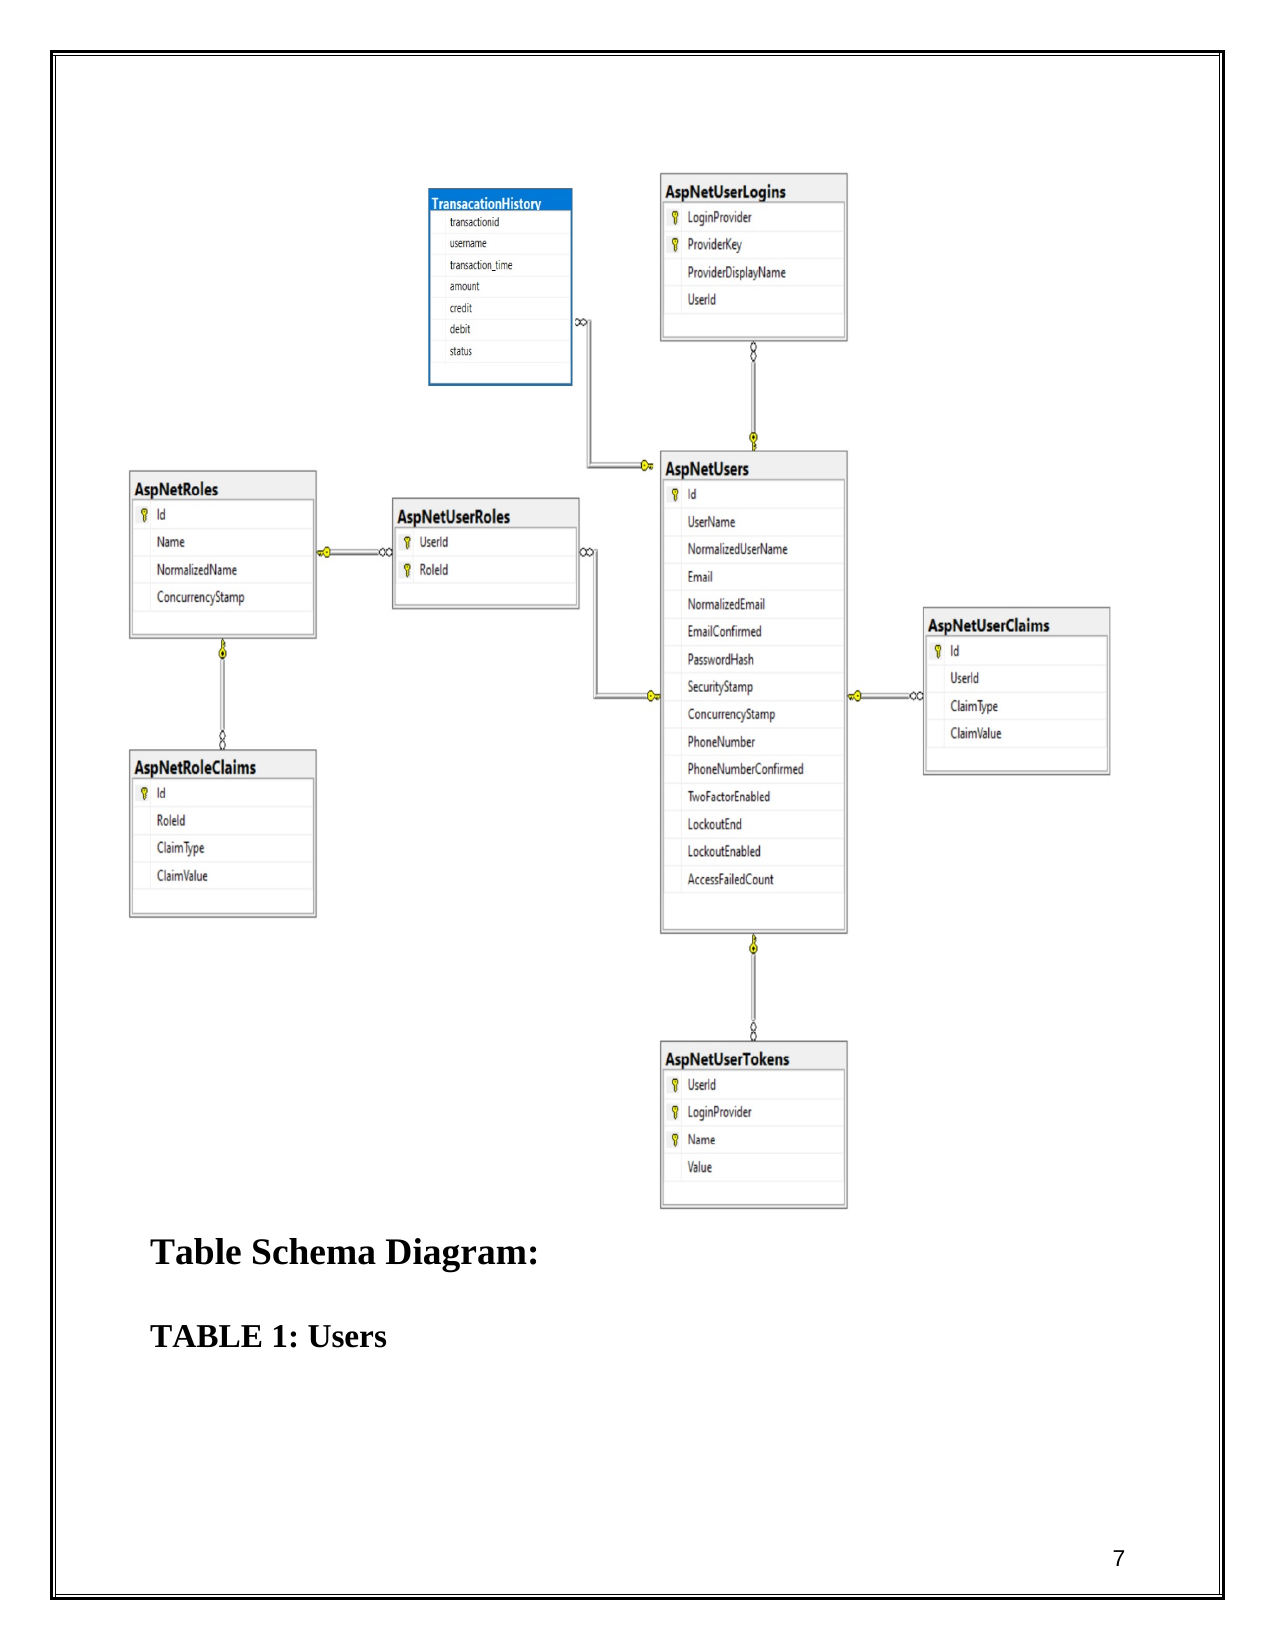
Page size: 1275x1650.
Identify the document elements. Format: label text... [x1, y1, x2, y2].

text Table Schema Diagram: [150, 1230, 1125, 1273]
picture [117, 150, 1125, 1230]
text TABLE 1: Users [150, 1316, 1125, 1354]
